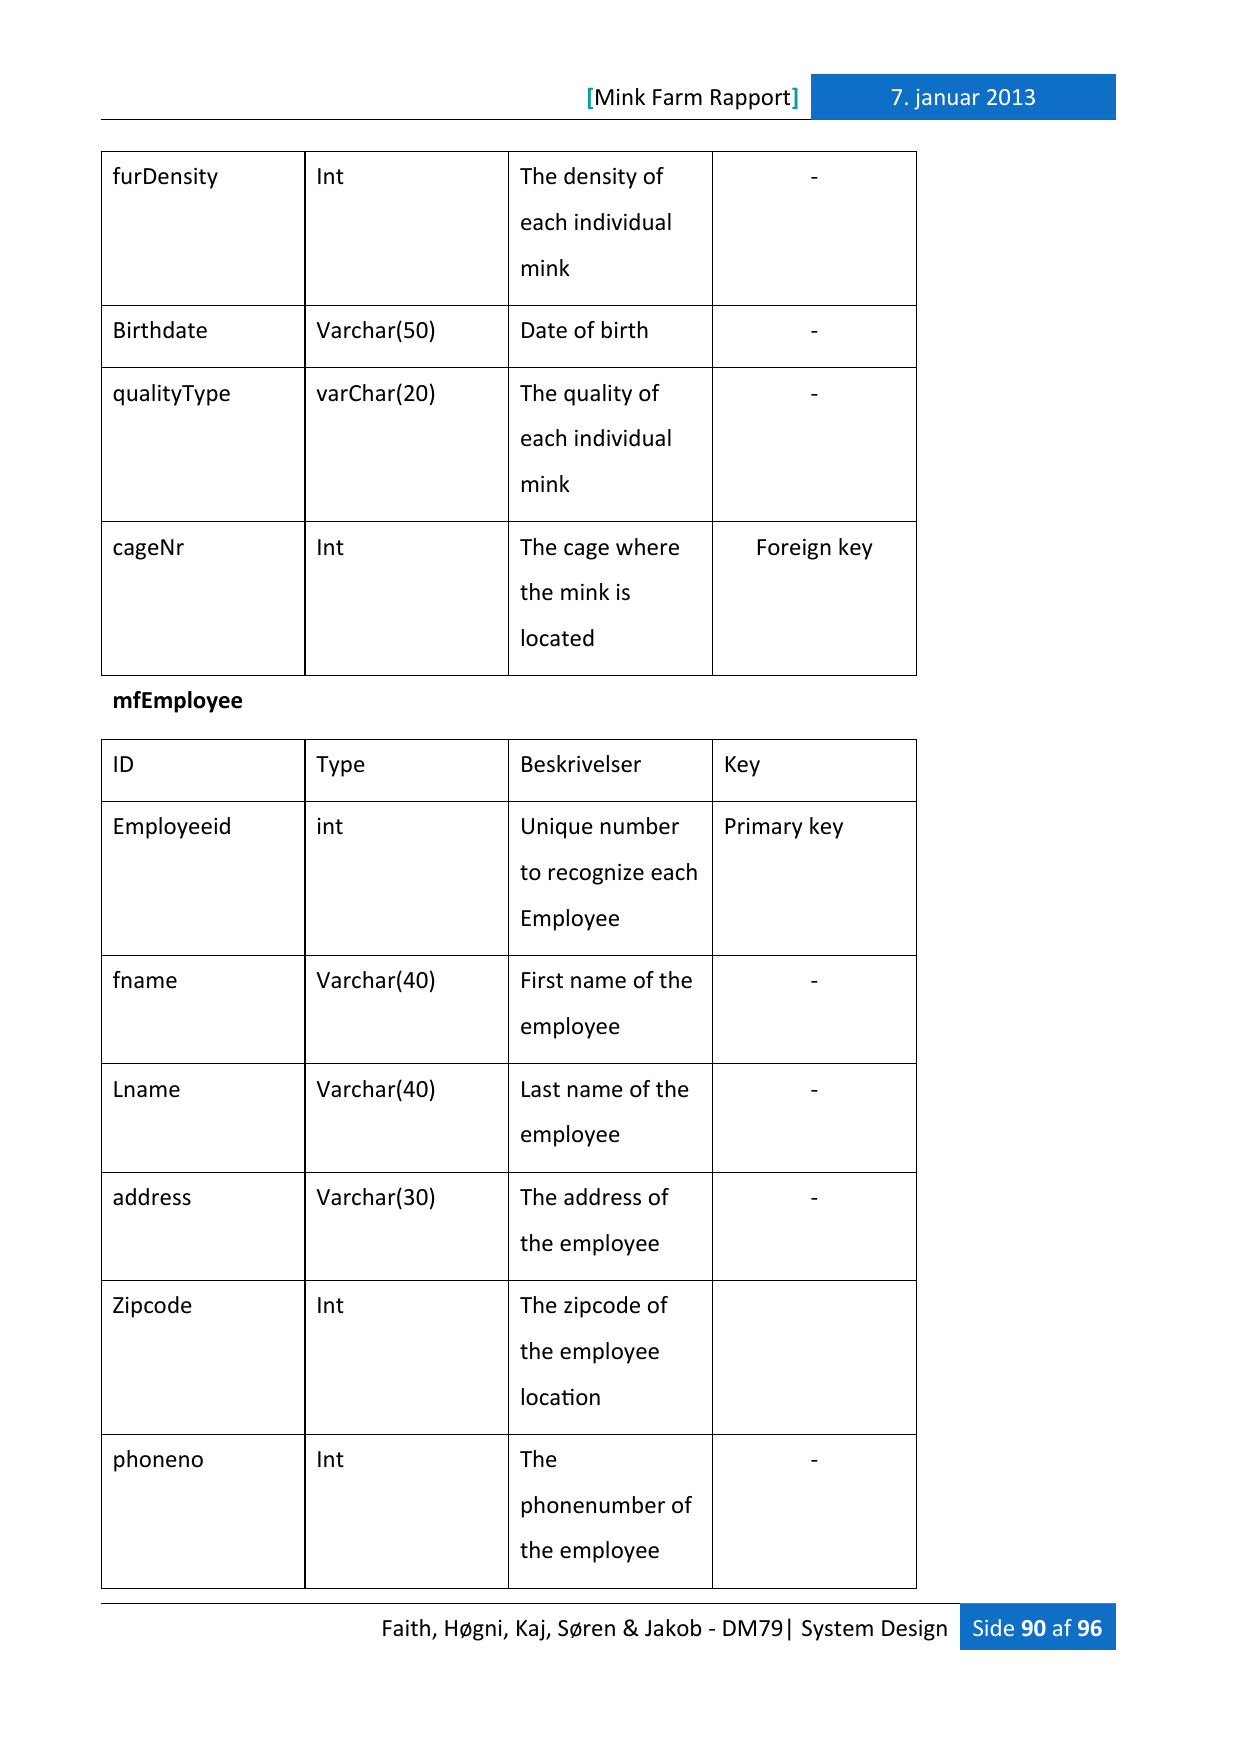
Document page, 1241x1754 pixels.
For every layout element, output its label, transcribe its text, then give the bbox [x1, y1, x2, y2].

table_cell Int [306, 1281, 508, 1434]
table_header Type [306, 740, 508, 801]
table_cell phoneno [102, 1435, 304, 1588]
table_header ID [102, 740, 304, 801]
table_cell The cage where the mink is located [509, 522, 712, 675]
table_cell The phonenumber of the employee [509, 1435, 712, 1588]
table_cell Foreign key [713, 522, 916, 675]
table_cell Varchar(40) [306, 1064, 508, 1172]
table_cell - [713, 1064, 916, 1172]
table_cell Varchar(30) [306, 1173, 508, 1280]
table_cell int [306, 802, 508, 955]
table_cell Int [306, 1435, 508, 1588]
table_cell The zipcode of the employee location [509, 1281, 712, 1434]
table_header Beskrivelser [509, 740, 712, 801]
table_cell qualityType [102, 368, 304, 521]
table_cell [713, 1281, 916, 1434]
table_cell fname [102, 956, 304, 1063]
table_cell - [713, 1435, 916, 1588]
table_cell furDensity [102, 152, 304, 305]
table_cell Date of birth [509, 306, 712, 367]
table_cell Birthdate [102, 306, 304, 367]
table_cell - [713, 306, 916, 367]
table_cell Varchar(40) [306, 956, 508, 1063]
table_header Key [713, 740, 916, 801]
table_cell varChar(20) [306, 368, 508, 521]
table_cell Int [306, 522, 508, 675]
table_cell - [713, 152, 916, 305]
table_cell Last name of the employee [509, 1064, 712, 1172]
table_cell Lname [102, 1064, 304, 1172]
table_cell Varchar(50) [306, 306, 508, 367]
text mfEmployee [112, 684, 1128, 715]
table_cell First name of the employee [509, 956, 712, 1063]
table_cell - [713, 1173, 916, 1280]
table_cell - [713, 368, 916, 521]
table_cell - [713, 956, 916, 1063]
table_cell The density of each individual mink [509, 152, 712, 305]
table_cell Unique number to recognize each Employee [509, 802, 712, 955]
table_cell Employeeid [102, 802, 304, 955]
table_cell Int [306, 152, 508, 305]
table_cell address [102, 1173, 304, 1280]
table_cell Zipcode [102, 1281, 304, 1434]
table_cell The quality of each individual mink [509, 368, 712, 521]
table_cell cageNr [102, 522, 304, 675]
table_cell The address of the employee [509, 1173, 712, 1280]
table_cell Primary key [713, 802, 916, 955]
